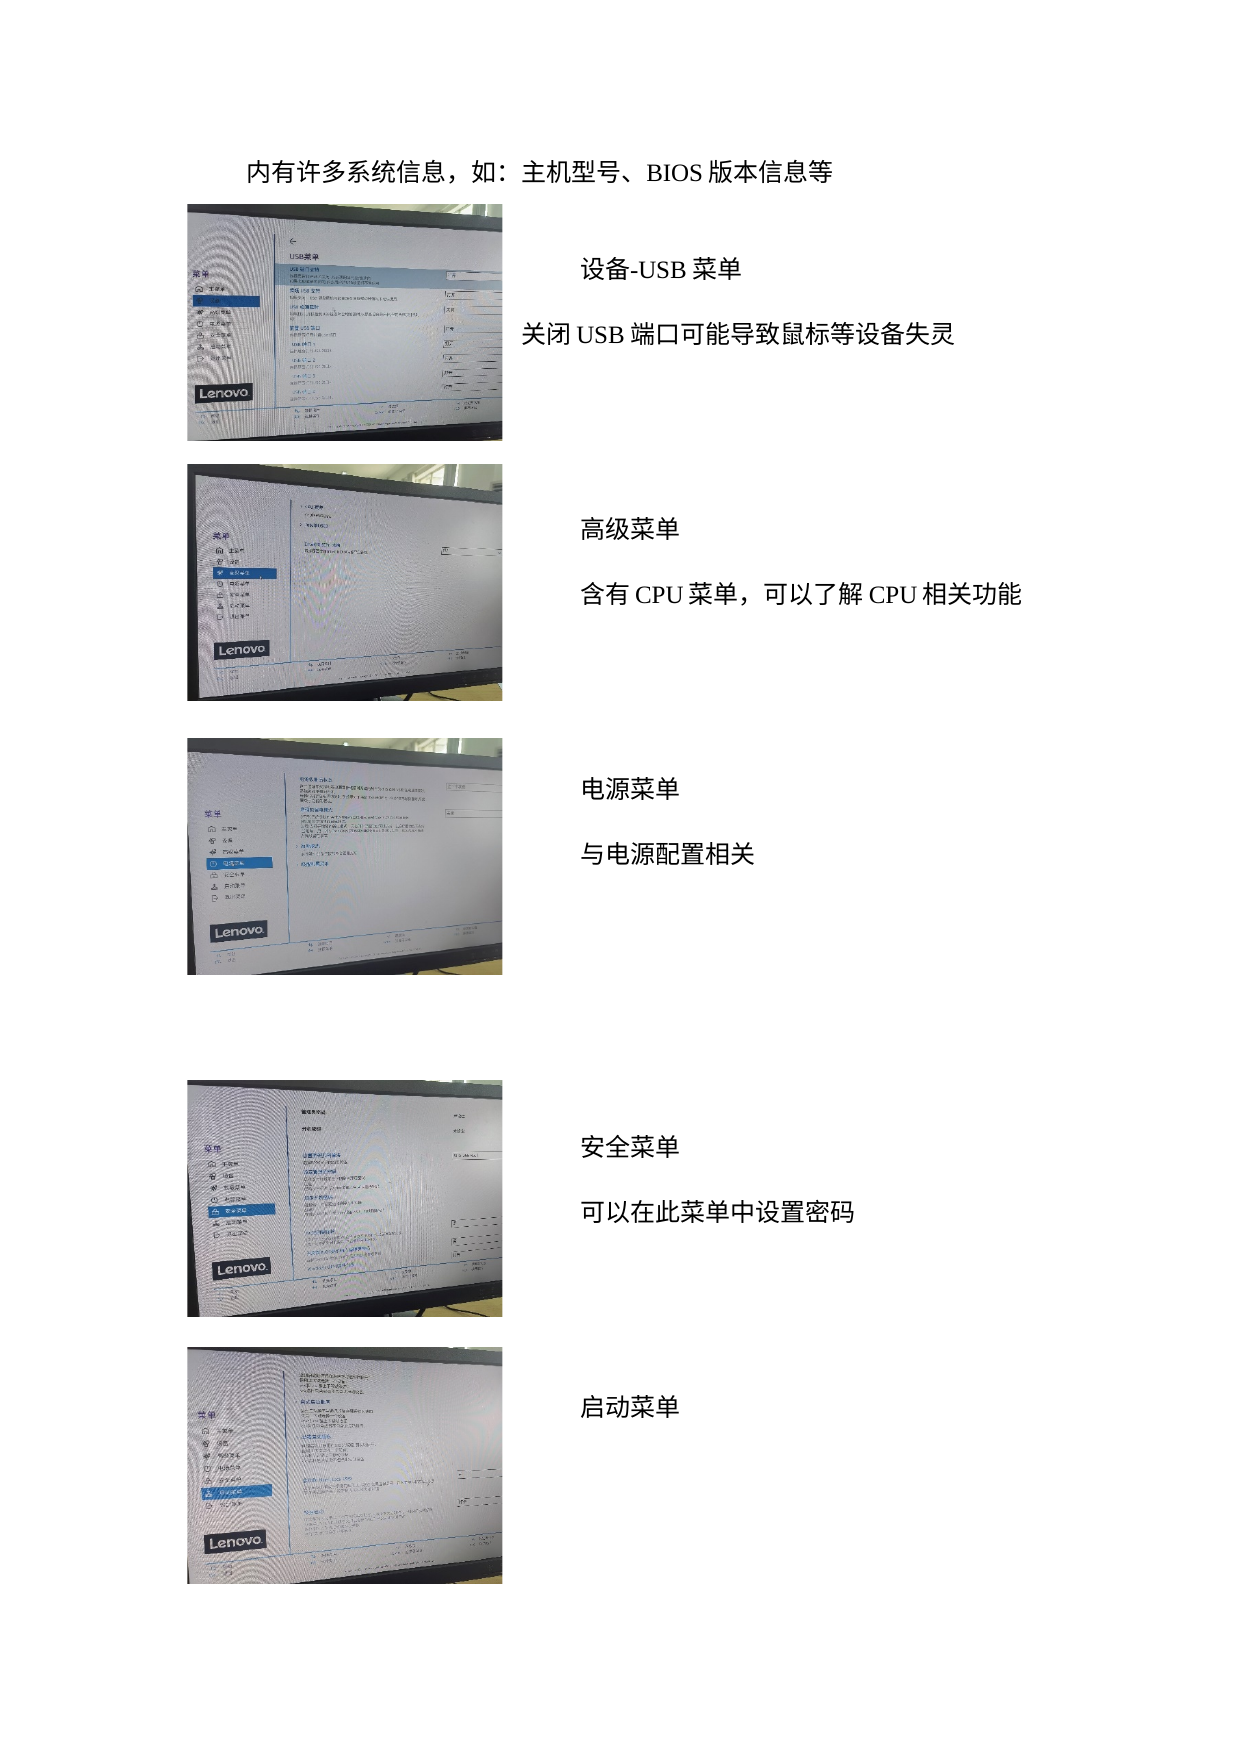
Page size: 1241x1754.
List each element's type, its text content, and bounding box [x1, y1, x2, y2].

text 内有许多系统信息，如：主机型号、BIOS版本信息等 [246, 138, 1053, 203]
text 关闭USB端口可能导致鼠标等设备失灵 [503, 300, 1053, 365]
text 含有CPU菜单，可以了解CPU相关功能 [503, 560, 1053, 625]
picture [187, 204, 503, 441]
text 启动菜单 [503, 1373, 1053, 1438]
picture [187, 738, 503, 975]
text 与电源配置相关 [503, 820, 1053, 885]
text 高级菜单 [503, 495, 1053, 560]
text 电源菜单 [503, 755, 1053, 820]
text 可以在此菜单中设置密码 [503, 1178, 1053, 1243]
text 设备-USB菜单 [503, 235, 1053, 300]
picture [187, 1080, 503, 1317]
text 安全菜单 [503, 1113, 1053, 1178]
picture [187, 464, 503, 701]
picture [187, 1347, 503, 1584]
